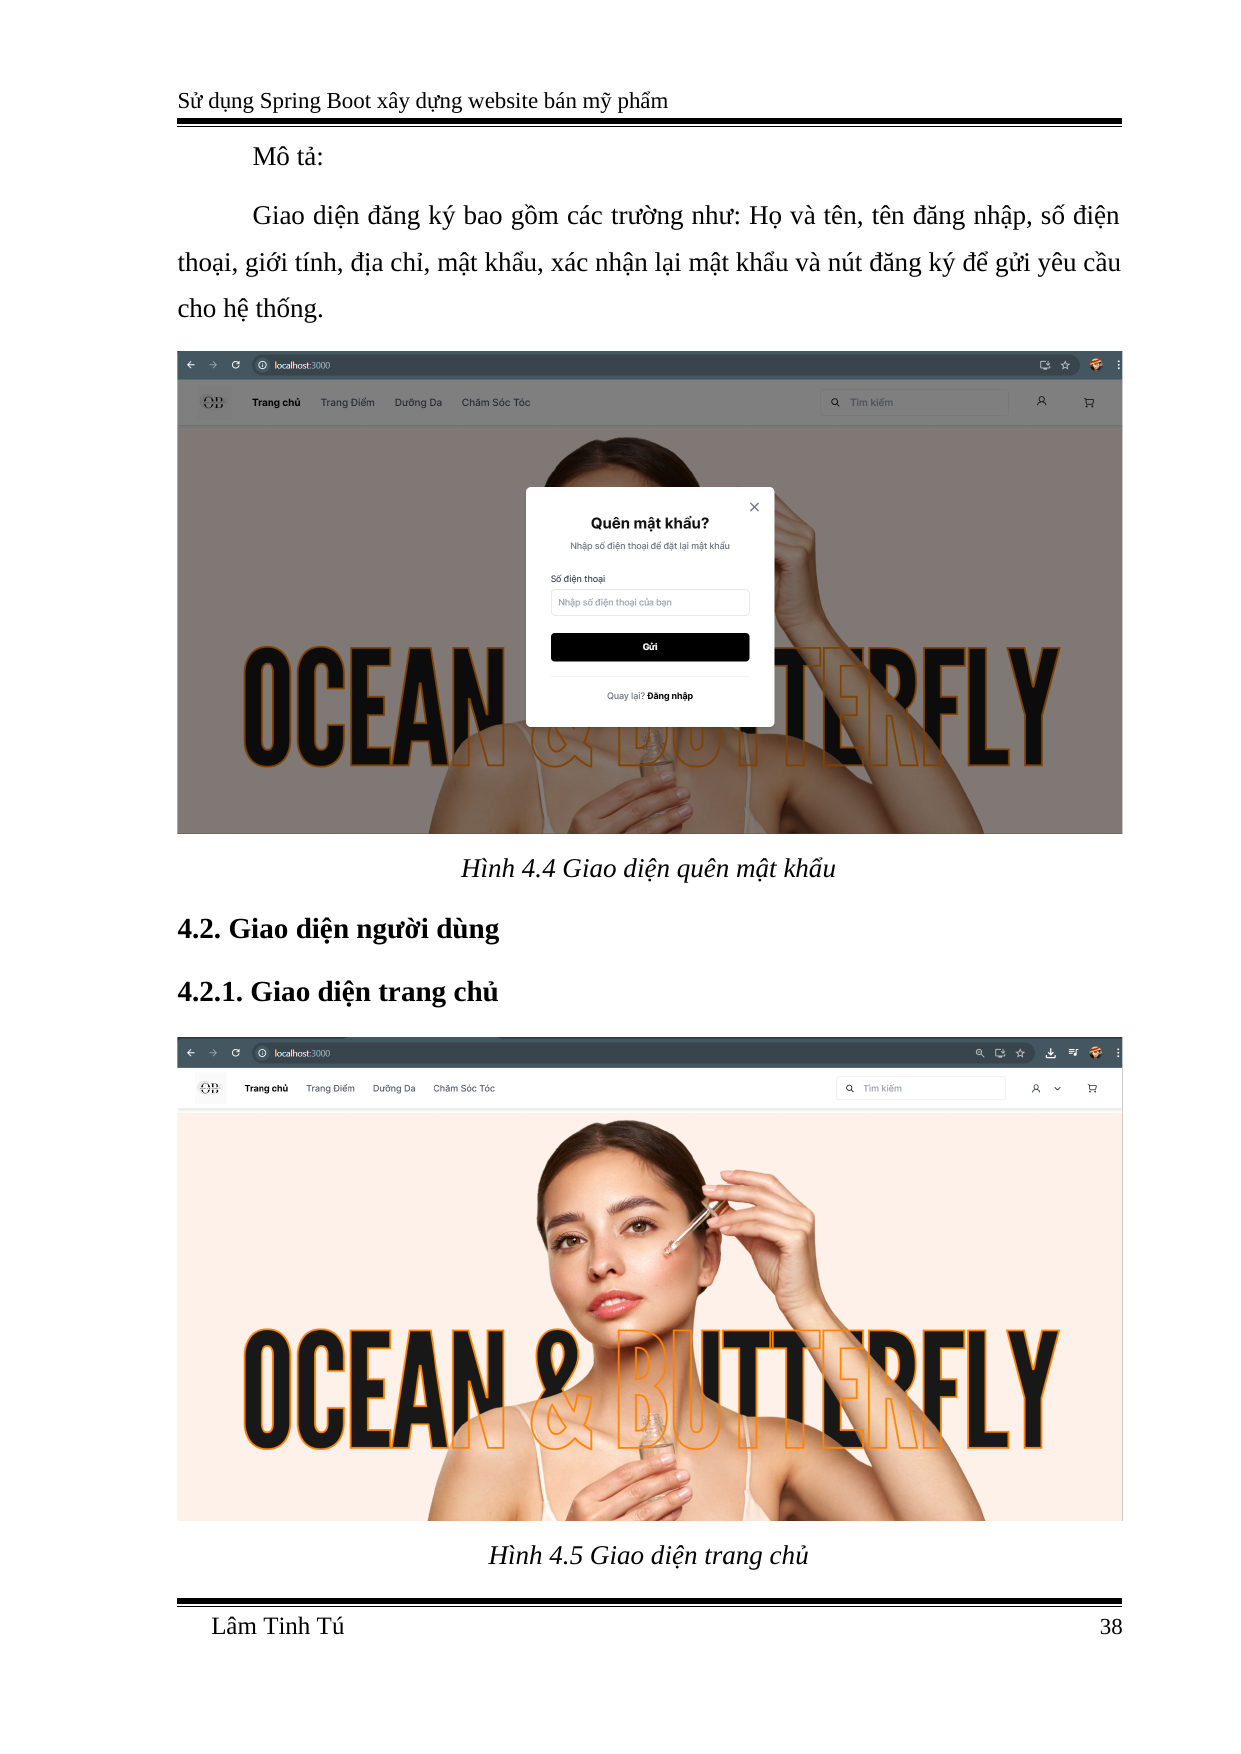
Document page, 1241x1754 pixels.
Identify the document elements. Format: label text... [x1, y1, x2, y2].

subtitle Giao diện người dùng [177, 912, 1122, 945]
picture [177, 1037, 1123, 1521]
text Mô tả: [177, 140, 1122, 171]
subtitle Giao diện trang chủ [177, 974, 1122, 1008]
picture [177, 351, 1123, 834]
text Giao diện đăng ký bao gồm các trường như: Họ và tên, tên đăng nhập, số điện thoại, giới tính, địa chỉ, mật khẩu, xác nhận lại mật khẩu và nút đăng ký để gửi yêu cầu cho hệ thống. [177, 199, 1122, 323]
